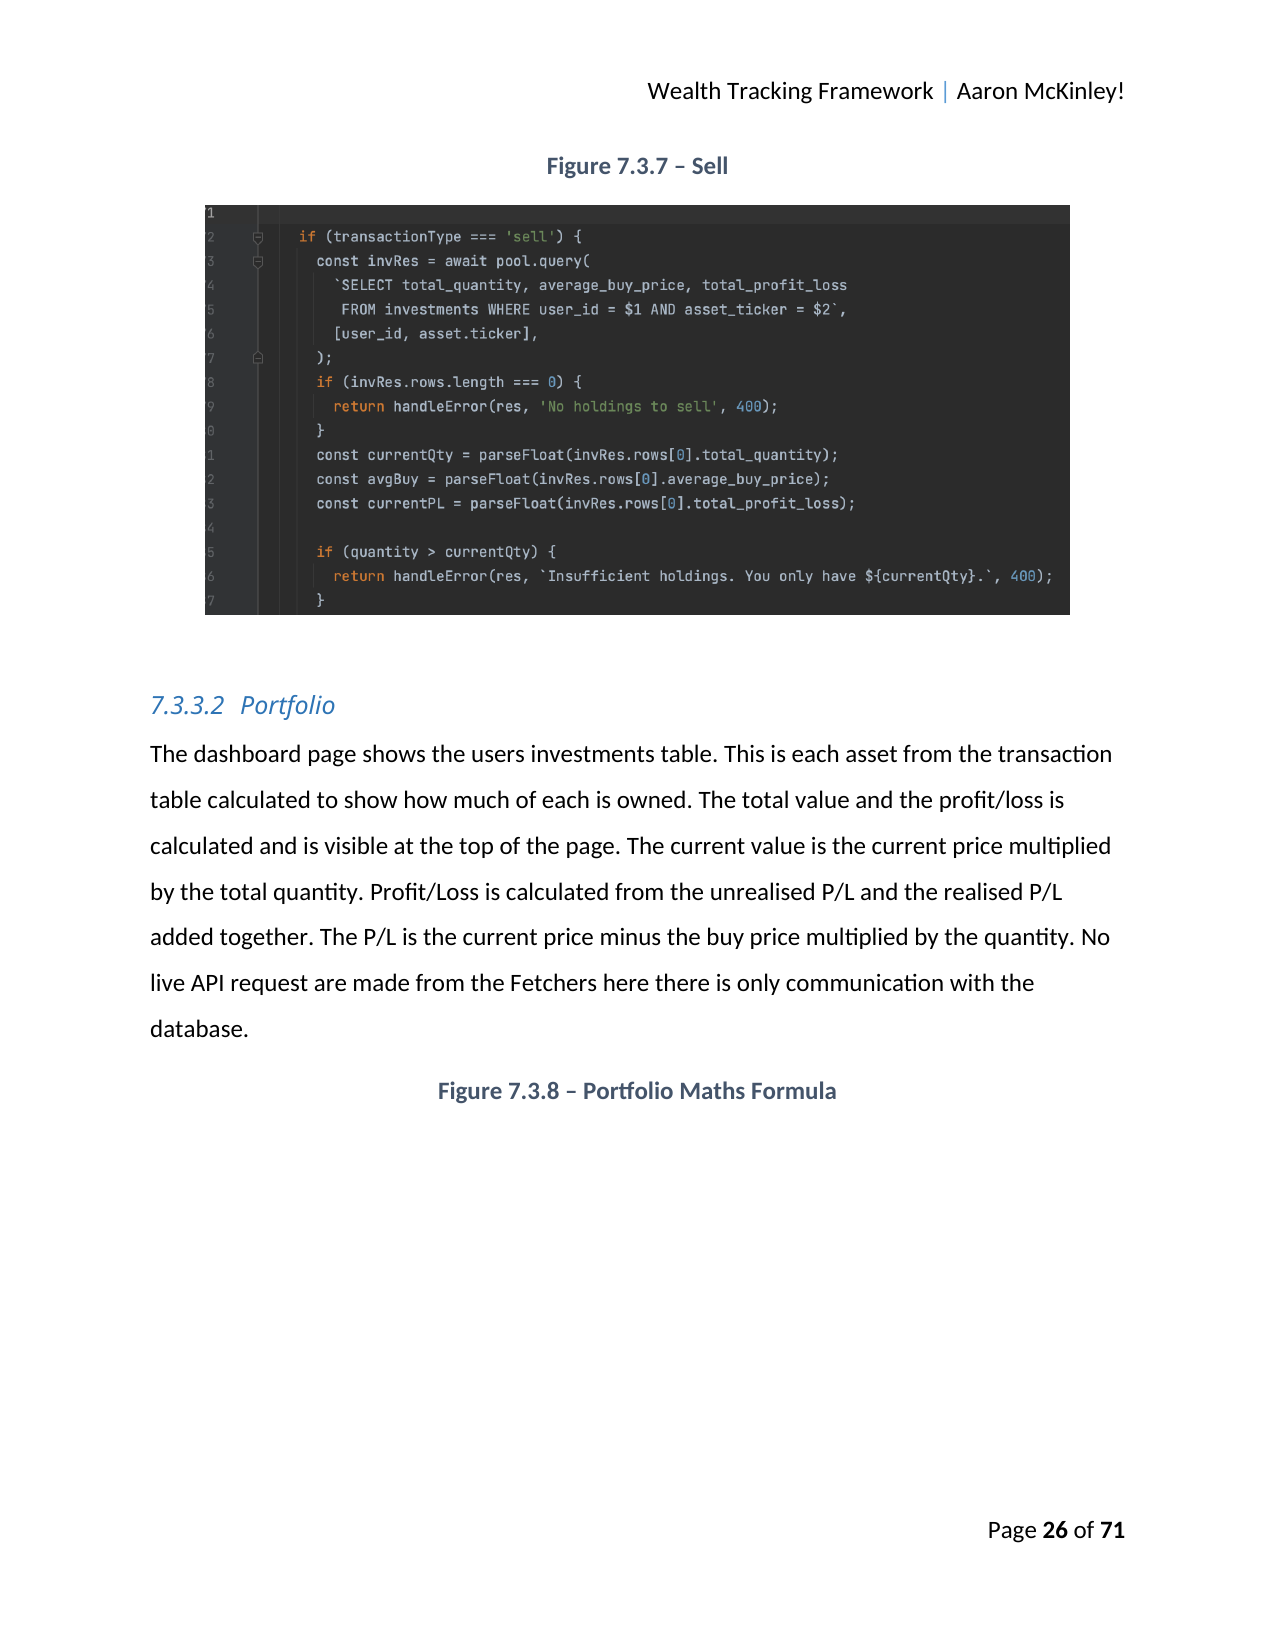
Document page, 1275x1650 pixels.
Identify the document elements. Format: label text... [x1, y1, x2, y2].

text The dashboard page shows the users investments table. This is each asset from the transaction table calculated to show how much of each is owned. The total value and the profit/loss is calculated and is visible at the top of the page. The current value is the current price multiplied by the total quantity. Profit/Loss is calculated from the unrealised P/L and the realised P/L added together. The P/L is the current price minus the buy price multiplied by the quantity. No live API request are made from the Fetchers here there is only communication with the database. [150, 738, 1125, 1043]
picture [205, 205, 1070, 615]
text Figure 7.3.7 – Sell [150, 150, 1125, 181]
subtitle Portfolio [150, 687, 1125, 721]
text Figure 7.3.8 – Portfolio Maths Formula [150, 1075, 1125, 1106]
